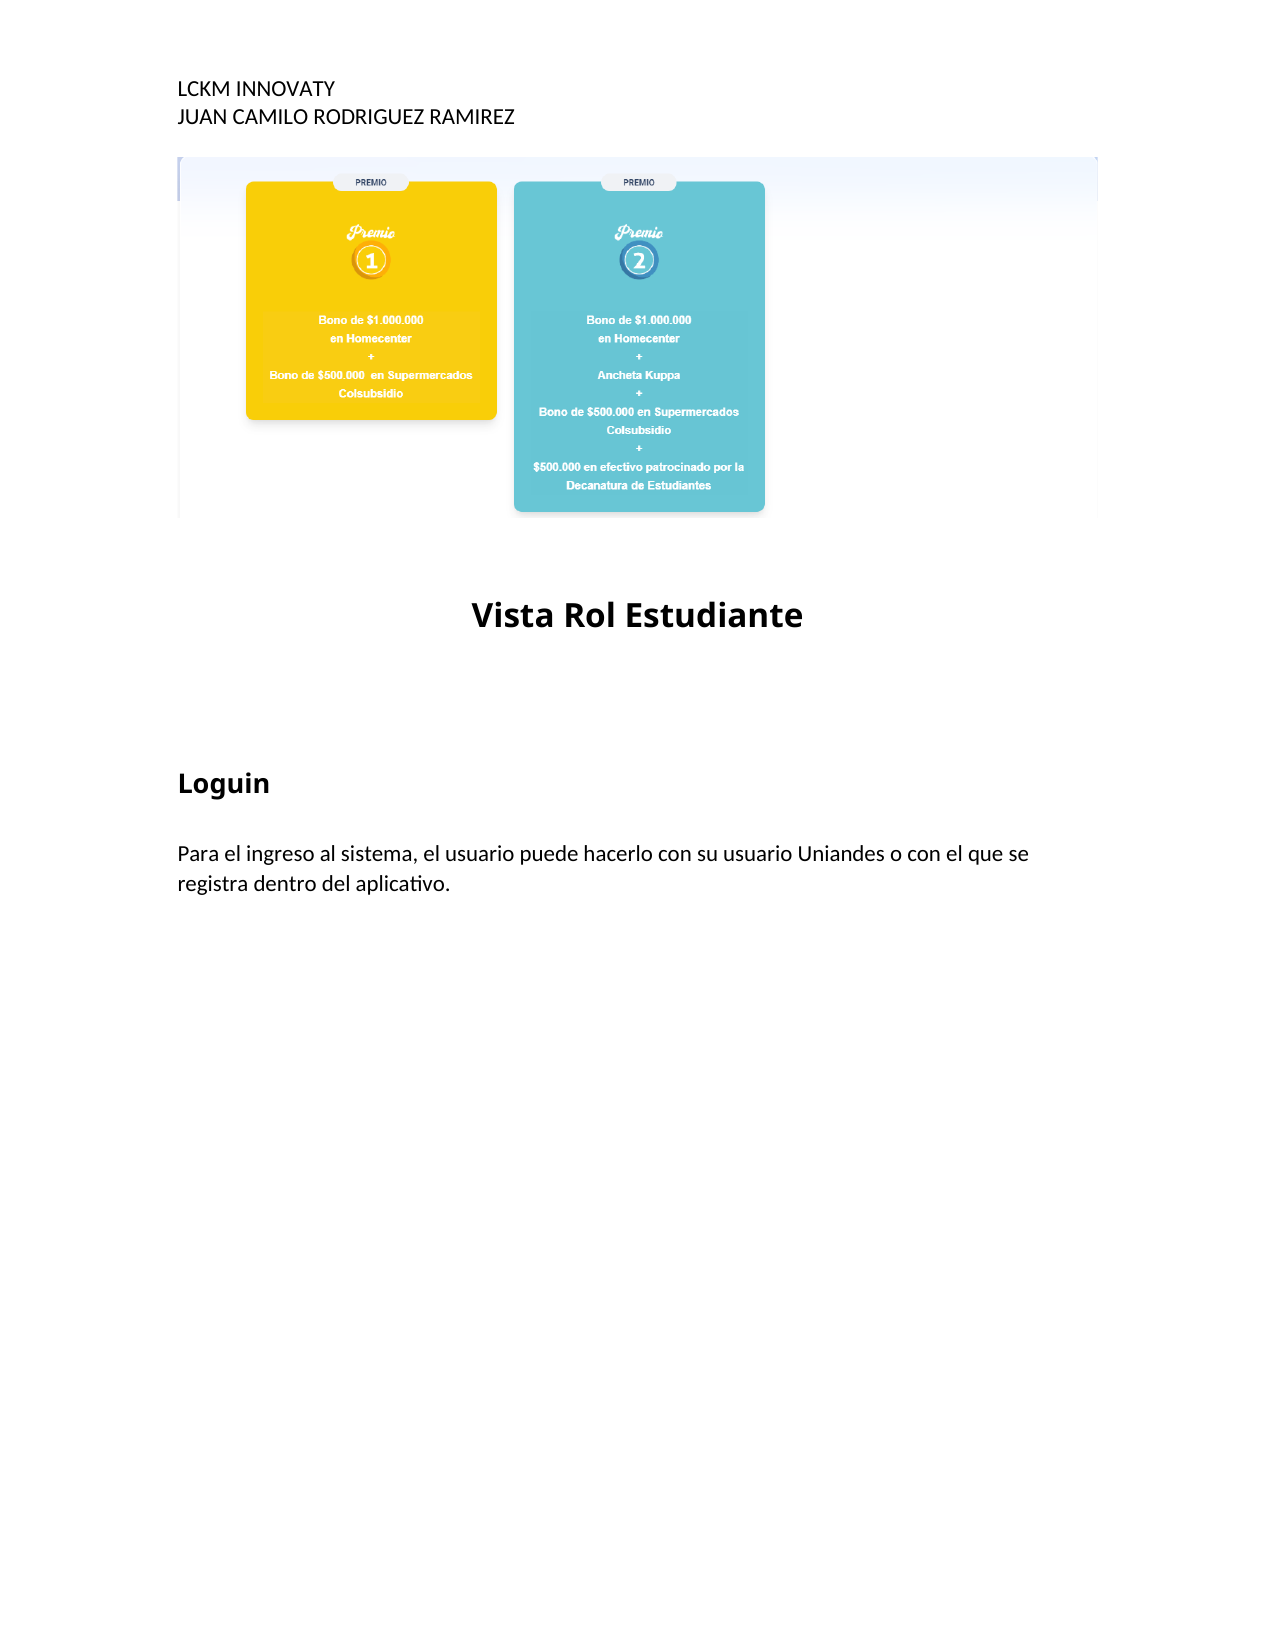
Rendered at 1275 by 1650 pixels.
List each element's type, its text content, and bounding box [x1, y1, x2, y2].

subtitle Vista Rol Estudiante [177, 592, 1098, 637]
text Para el ingreso al sistema, el usuario puede hacerlo con su usuario Uniandes o con el que se registra dentro del aplicativo. [177, 839, 1098, 897]
subtitle Loguin [177, 765, 1098, 802]
picture [177, 157, 1098, 518]
